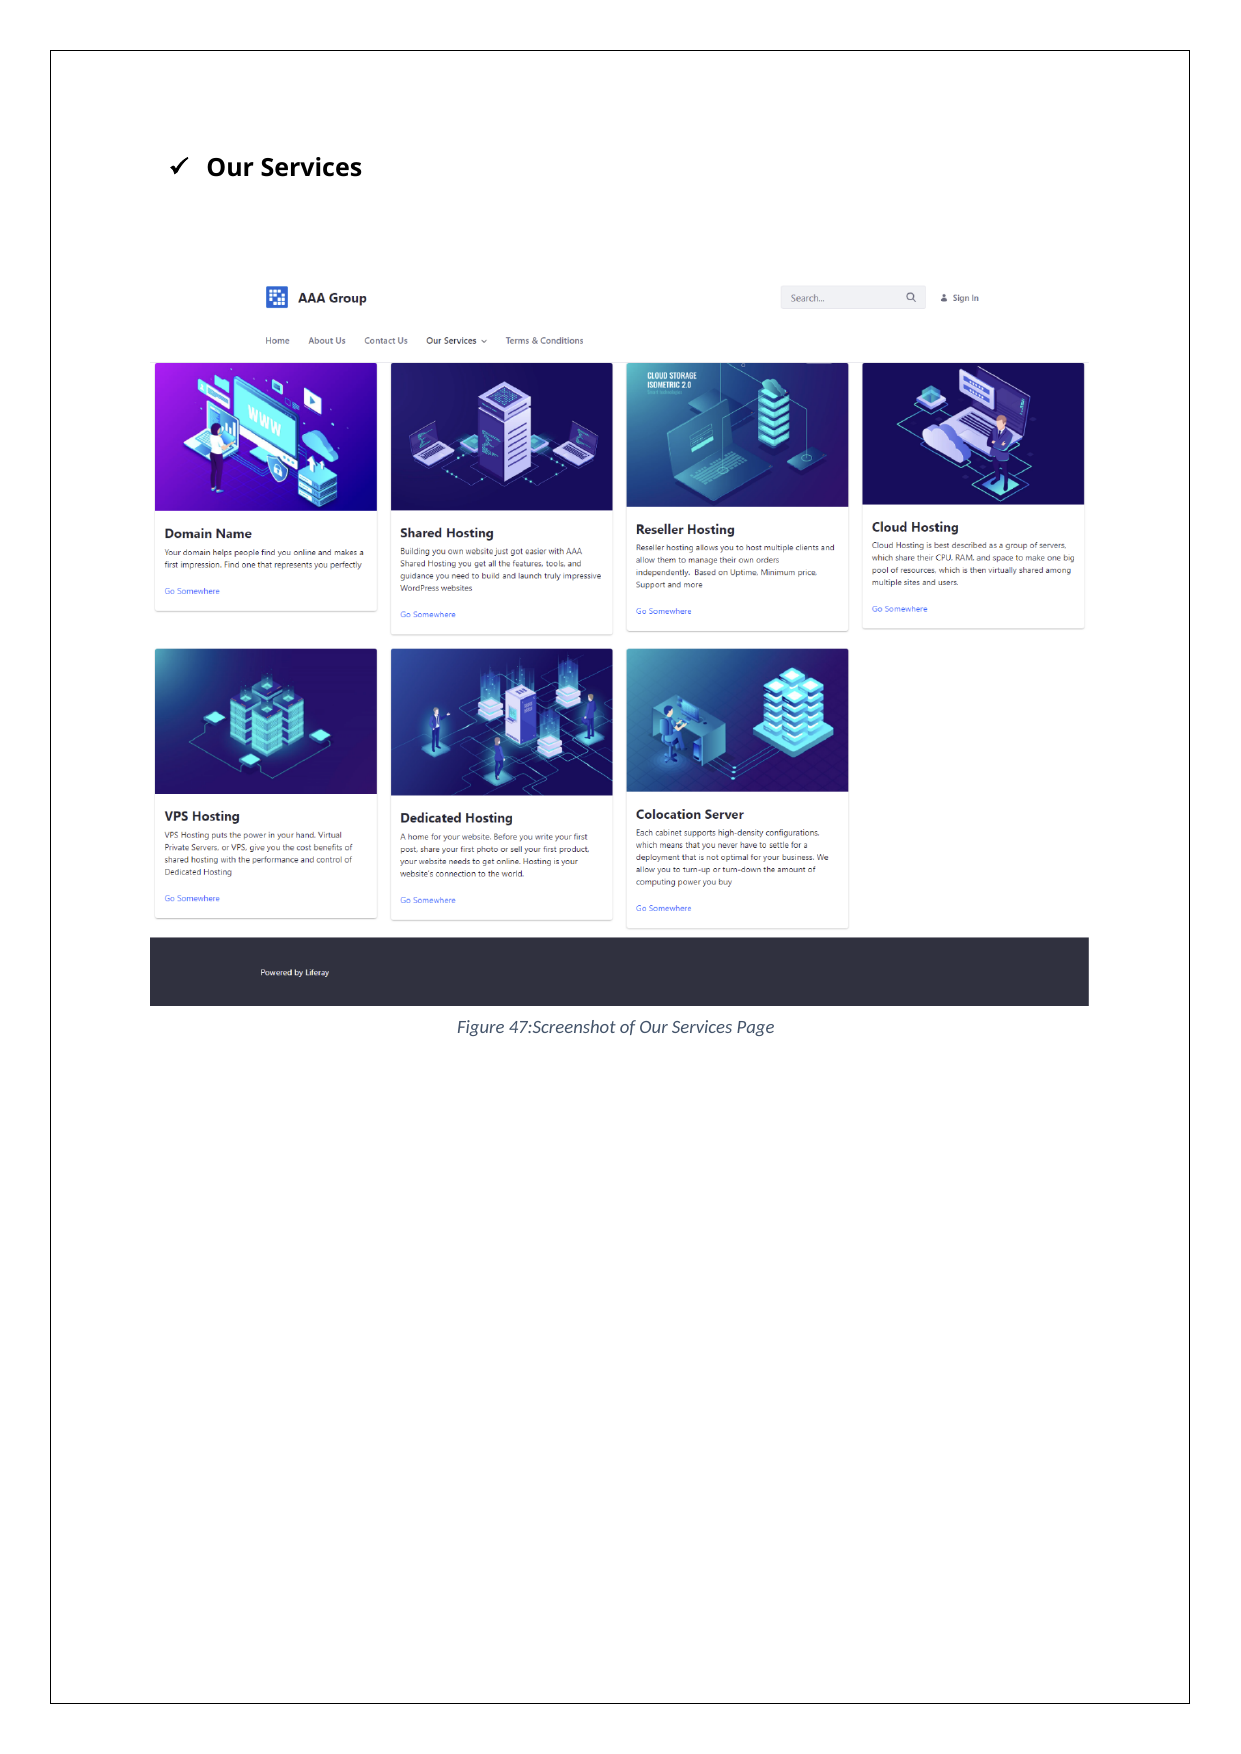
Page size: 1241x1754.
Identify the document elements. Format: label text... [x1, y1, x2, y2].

list Our Services [169, 150, 1090, 184]
picture [150, 271, 1091, 1006]
